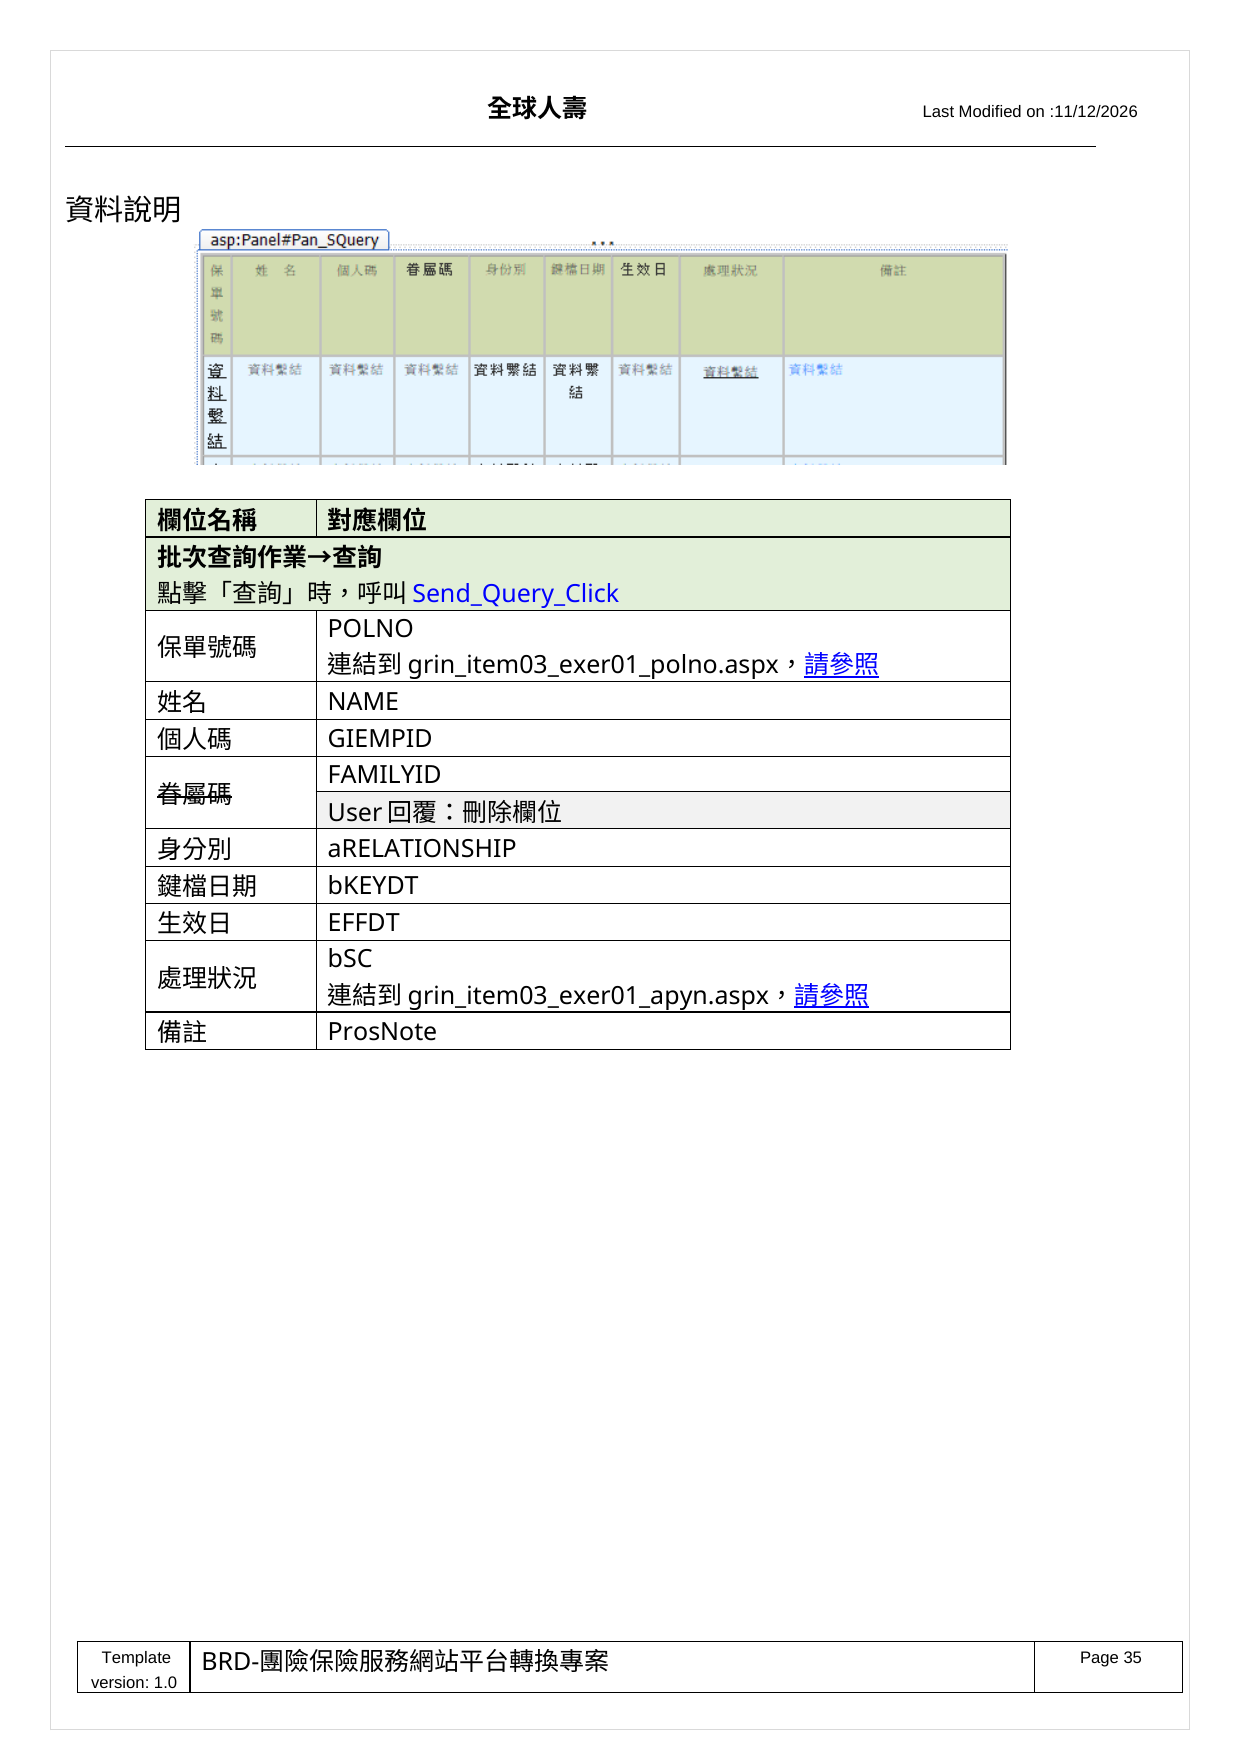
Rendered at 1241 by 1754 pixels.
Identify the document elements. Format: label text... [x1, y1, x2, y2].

picture [193, 228, 1009, 465]
table_cell 個人碼 [146, 720, 316, 756]
table_cell FAMILYID [317, 757, 1010, 791]
table_cell 生效日 [146, 904, 316, 940]
table_cell ProsNote [317, 1013, 1010, 1049]
table_cell POLNO 連結到grin_item03_exer01_polno.aspx，請參照 [317, 611, 1010, 681]
table_cell 鍵檔日期 [146, 867, 316, 903]
subtitle 資料說明 [65, 186, 1137, 229]
table_cell 眷屬碼 [146, 757, 316, 828]
table_cell 備註 [146, 1013, 316, 1049]
table_header 欄位名稱 [146, 500, 316, 536]
table_cell 批次查詢作業→查詢 點擊「查詢」時，呼叫Send_Query_Click [146, 538, 1010, 610]
table_cell 姓名 [146, 682, 316, 718]
table_cell 處理狀況 [146, 941, 316, 1011]
table_cell bSC 連結到grin_item03_exer01_apyn.aspx，請參照 [317, 941, 1010, 1011]
table_header 對應欄位 [317, 500, 1010, 536]
table_cell GIEMPID [317, 720, 1010, 756]
table_cell 保單號碼 [146, 611, 316, 681]
table_cell aRELATIONSHIP [317, 829, 1010, 866]
table_cell User回覆：刪除欄位 [317, 792, 1010, 828]
table_cell 身分別 [146, 829, 316, 866]
table_cell bKEYDT [317, 867, 1010, 903]
table_cell NAME [317, 682, 1010, 718]
table_cell EFFDT [317, 904, 1010, 940]
